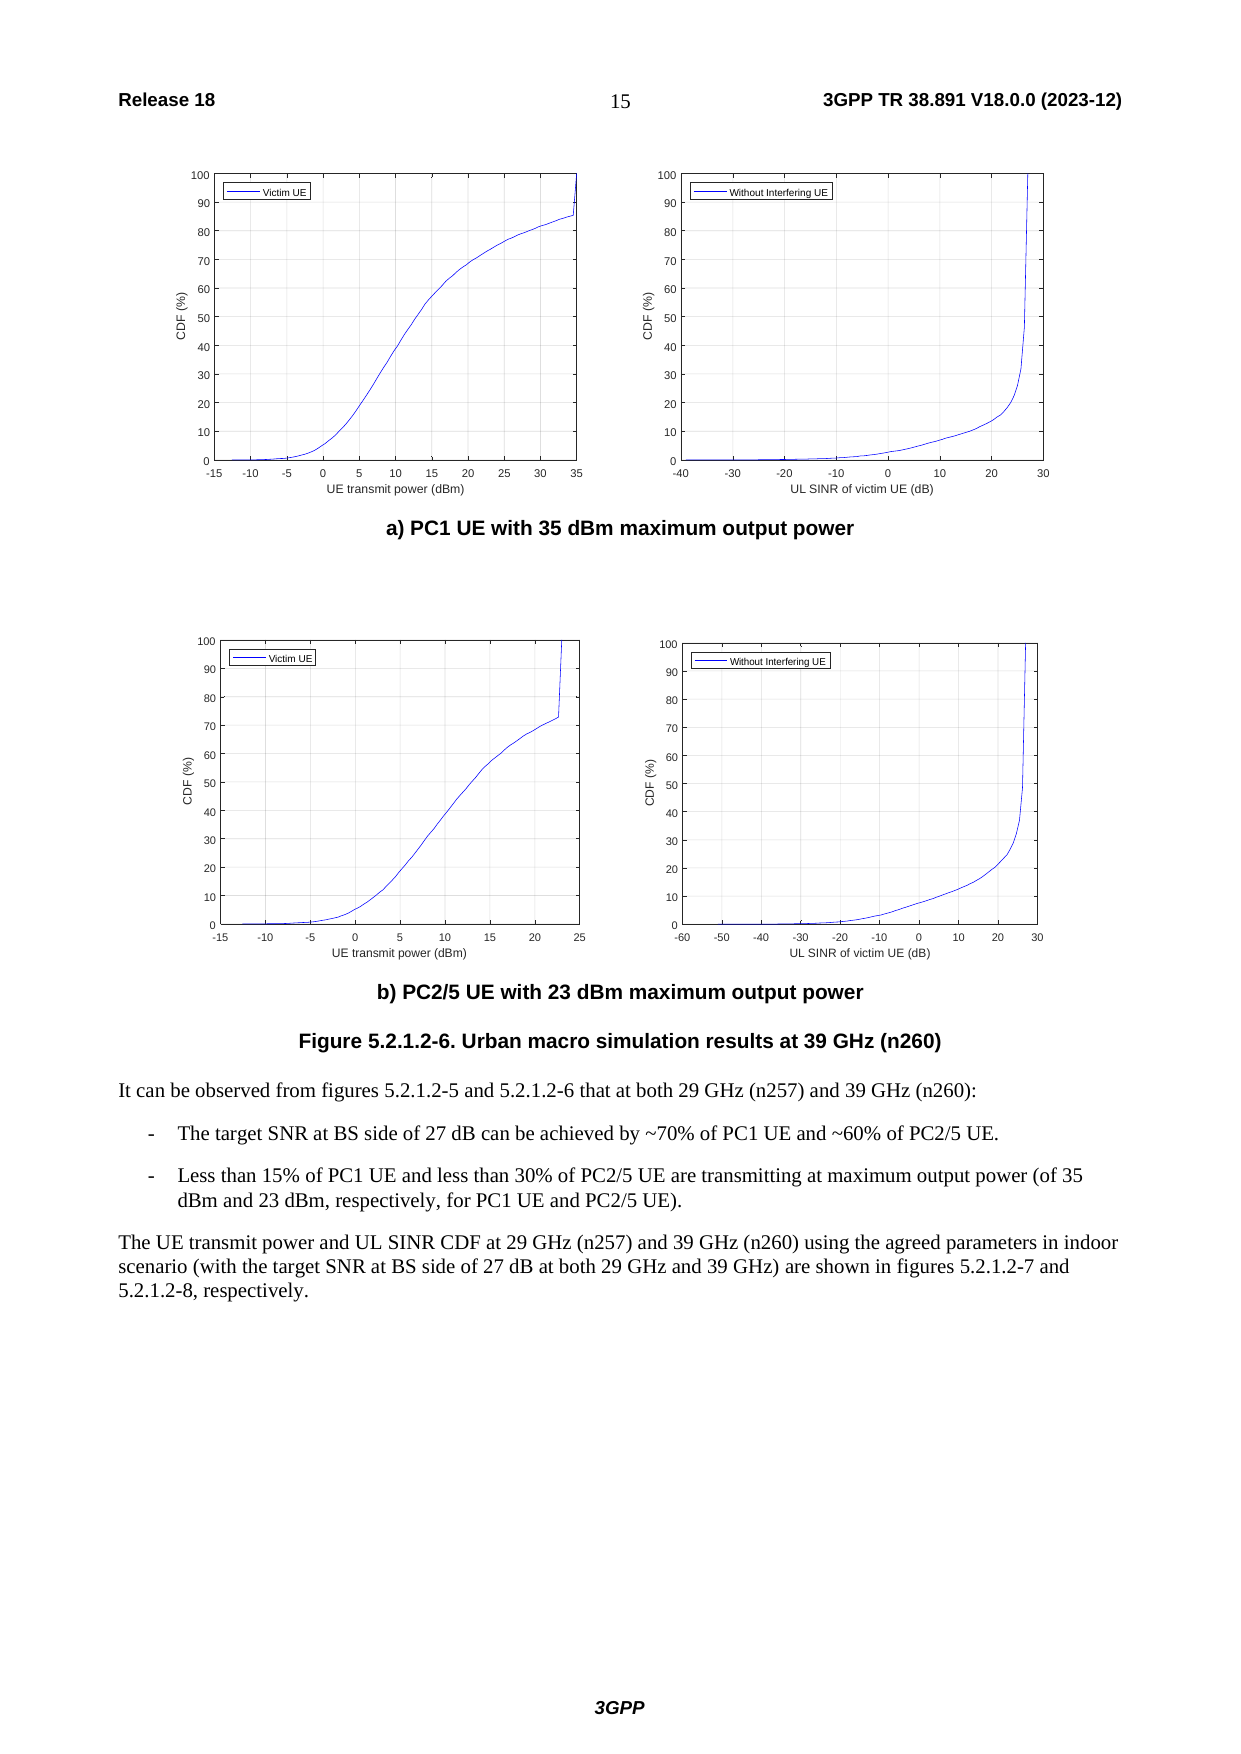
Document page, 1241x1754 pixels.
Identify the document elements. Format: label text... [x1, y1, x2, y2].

text The UE transmit power and UL SINR CDF at 29 GHz (n257) and 39 GHz (n260) using the agreed parameters in indoor scenario (with the target SNR at BS side of 27 dB at both 29 GHz and 39 GHz) are shown in figures 5.2.1.2-7 and 5.2.1.2-8, respectively. [118, 1230, 1122, 1302]
text - Less than 15% of PC1 UE and less than 30% of PC2/5 UE are transmitting at maximum output power (of 35 dBm and 23 dBm, respectively, for PC1 UE and PC2/5 UE). [148, 1163, 1122, 1212]
text Figure 5.2.1.2-6. Urban macro simulation results at 39 GHz (n260) [118, 1029, 1122, 1053]
text It can be observed from figures 5.2.1.2-5 and 5.2.1.2-6 that at both 29 GHz (n257) and 39 GHz (n260): [118, 1078, 1122, 1102]
text a) PC1 UE with 35 dBm maximum output power [118, 516, 1122, 540]
text - The target SNR at BS side of 27 dB can be achieved by ~70% of PC1 UE and ~60% of PC2/5 UE. [148, 1121, 1122, 1145]
text b) PC2/5 UE with 23 dBm maximum output power [118, 980, 1122, 1004]
